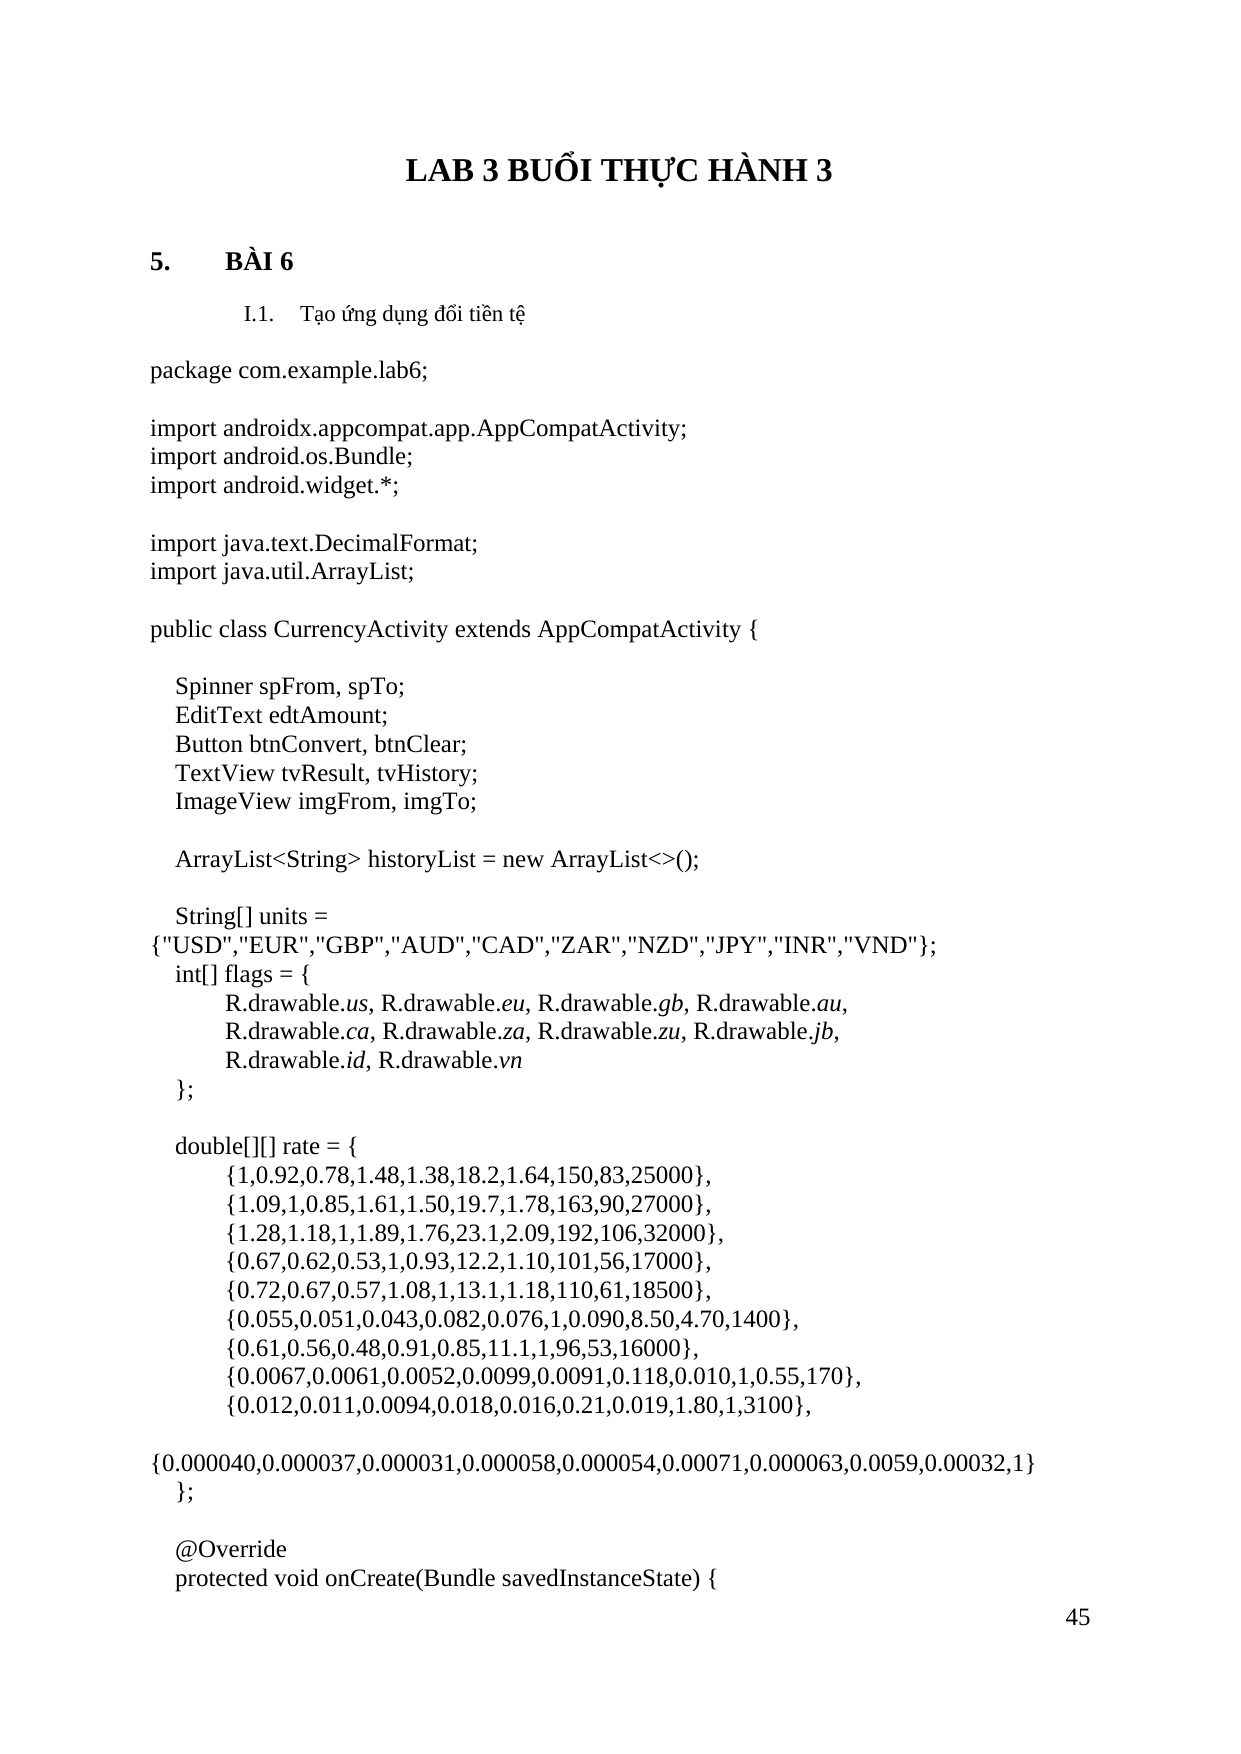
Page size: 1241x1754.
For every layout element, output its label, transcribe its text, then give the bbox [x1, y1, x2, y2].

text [150, 355, 1090, 1591]
subtitle BÀI 6 [150, 245, 1088, 276]
list Tạo ứng dụng đổi tiền tệ [244, 300, 1088, 326]
subtitle LAB 3 BUỔI THỰC HÀNH 3 [150, 150, 1088, 188]
